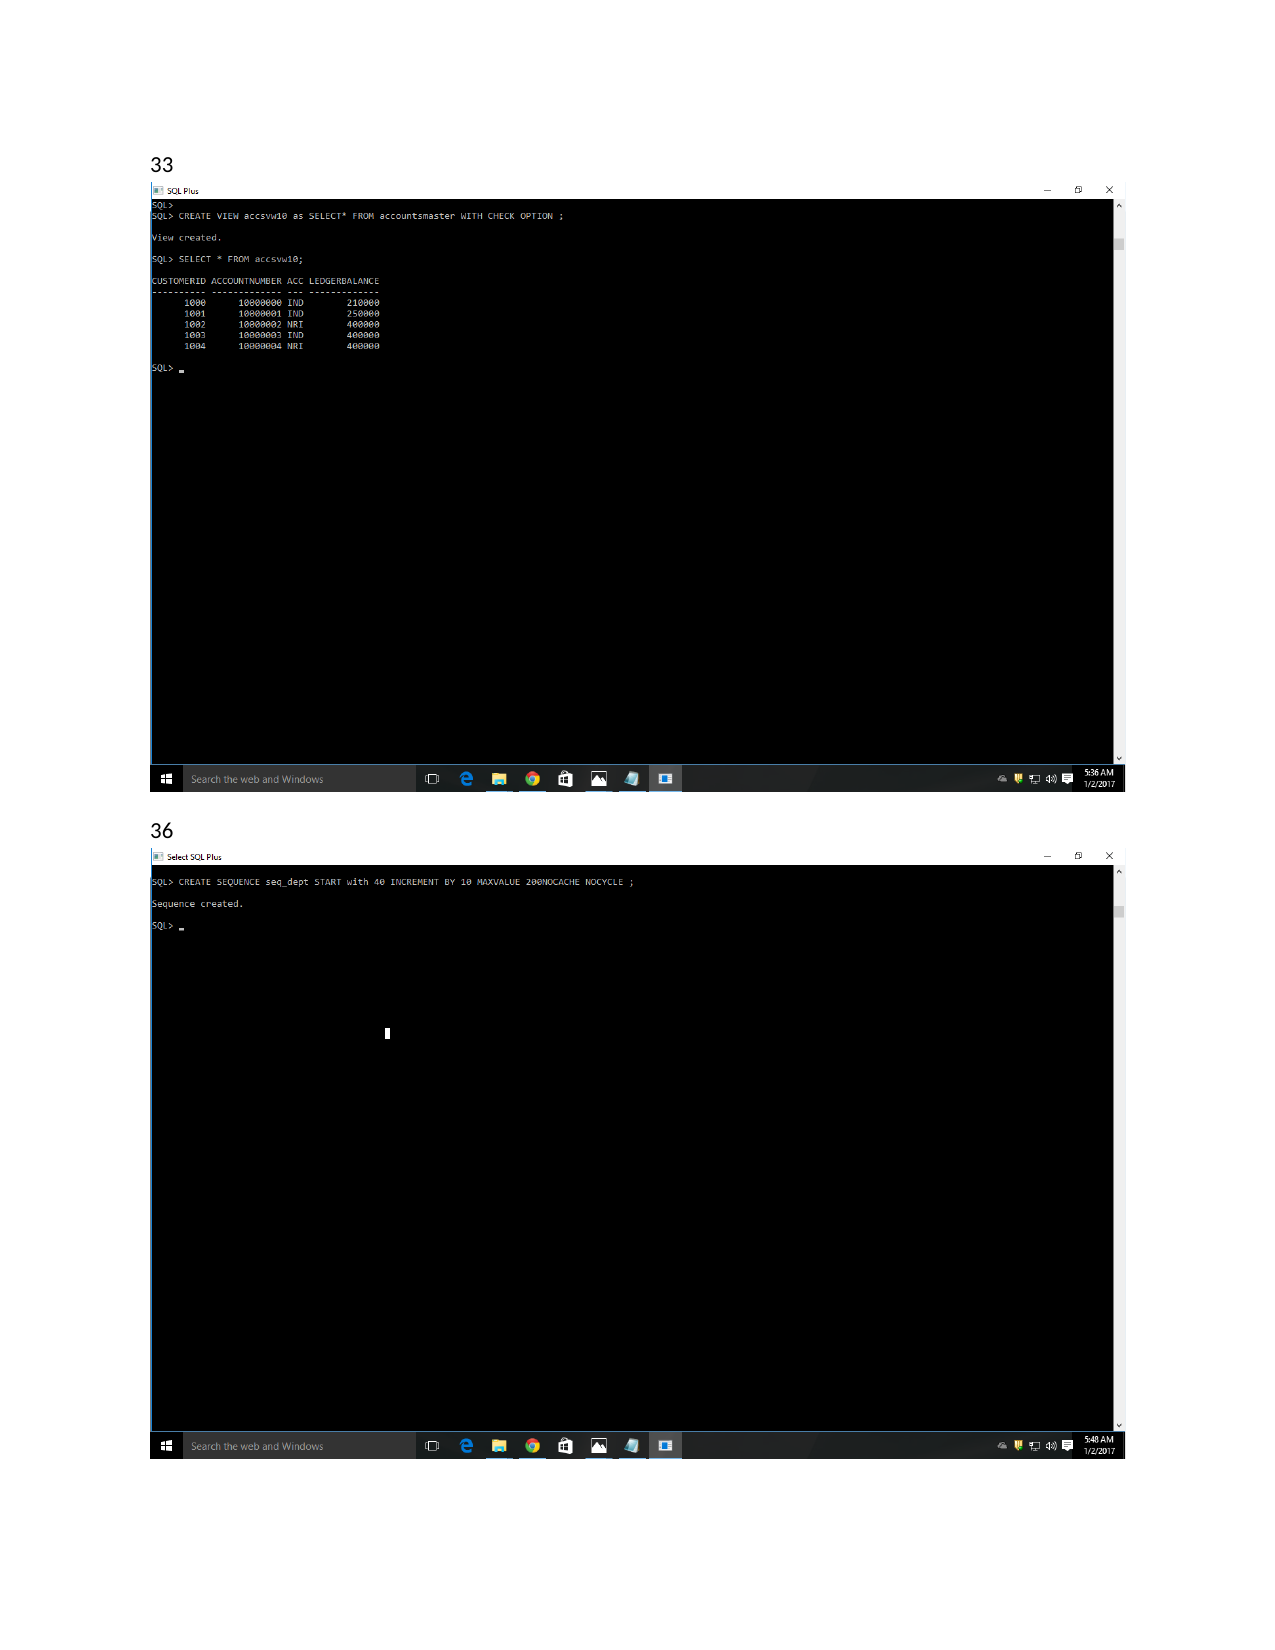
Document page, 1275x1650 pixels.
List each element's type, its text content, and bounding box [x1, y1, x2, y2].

picture [150, 182, 1125, 792]
text 36 [150, 817, 1125, 848]
text 33 [150, 150, 1125, 182]
picture [150, 848, 1125, 1459]
